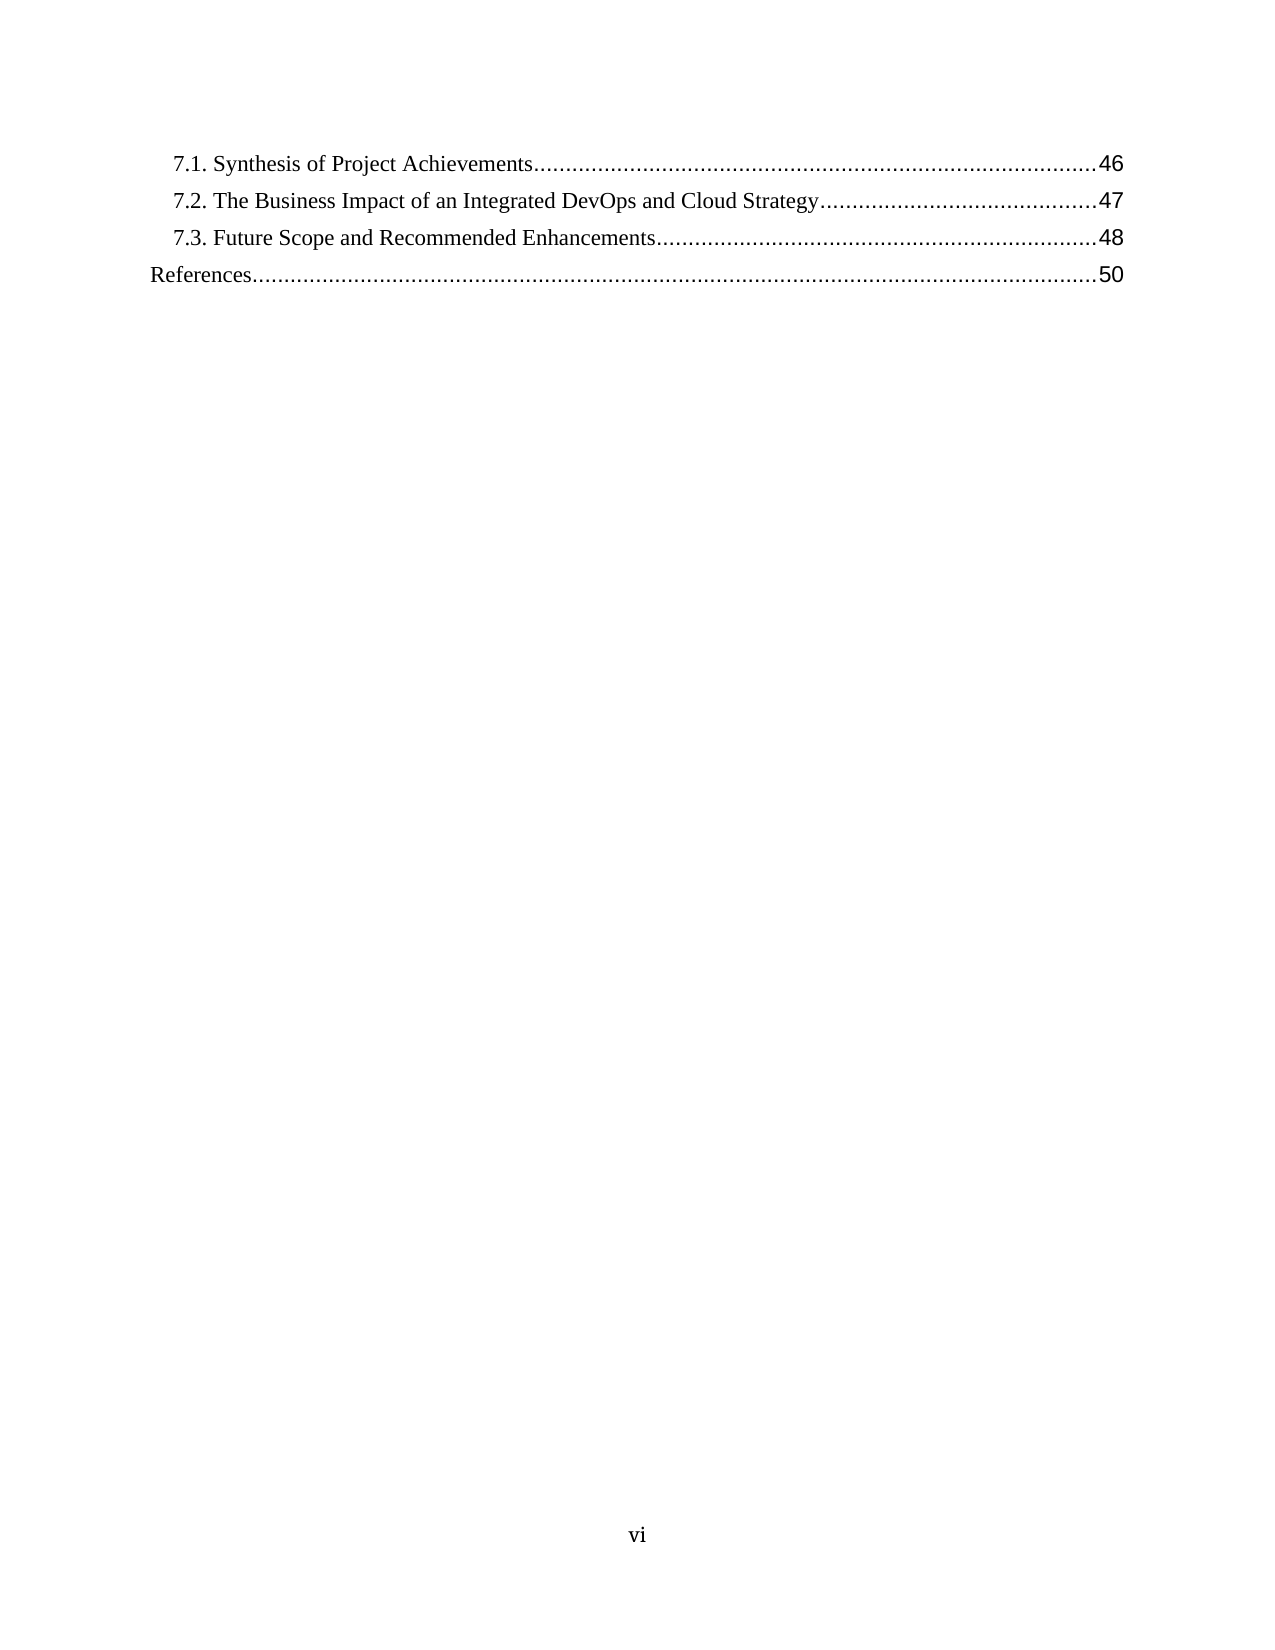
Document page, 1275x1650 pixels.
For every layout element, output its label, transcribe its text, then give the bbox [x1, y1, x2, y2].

text 7.1. Synthesis of Project Achievements 46 [173, 150, 1125, 176]
text 7.3. Future Scope and Recommended Enhancements 48 [173, 224, 1125, 250]
text 7.2. The Business Impact of an Integrated DevOps and Cloud Strategy 47 [173, 187, 1125, 213]
text References 50 [150, 261, 1125, 287]
